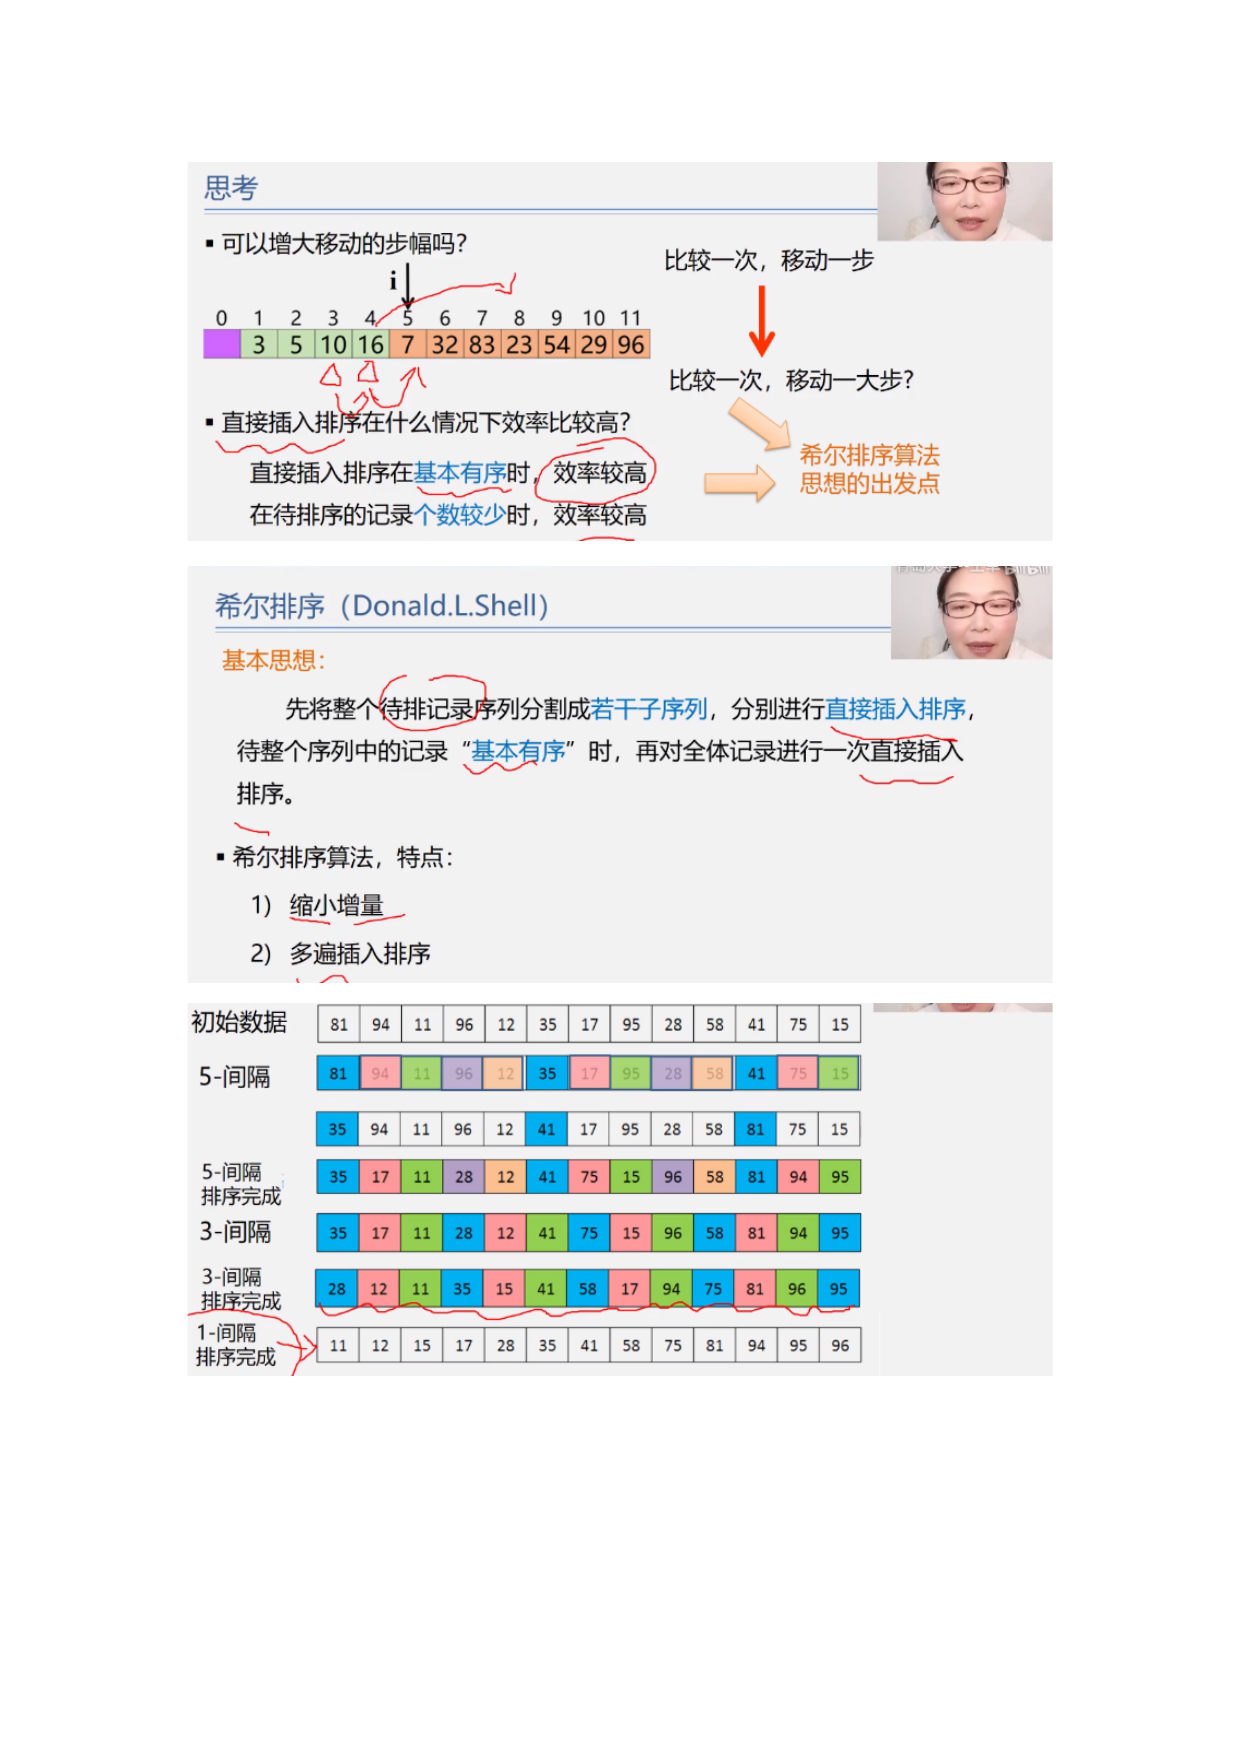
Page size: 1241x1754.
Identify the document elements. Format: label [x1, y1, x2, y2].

picture [187, 162, 1053, 541]
picture [187, 566, 1053, 983]
picture [187, 1003, 1053, 1376]
